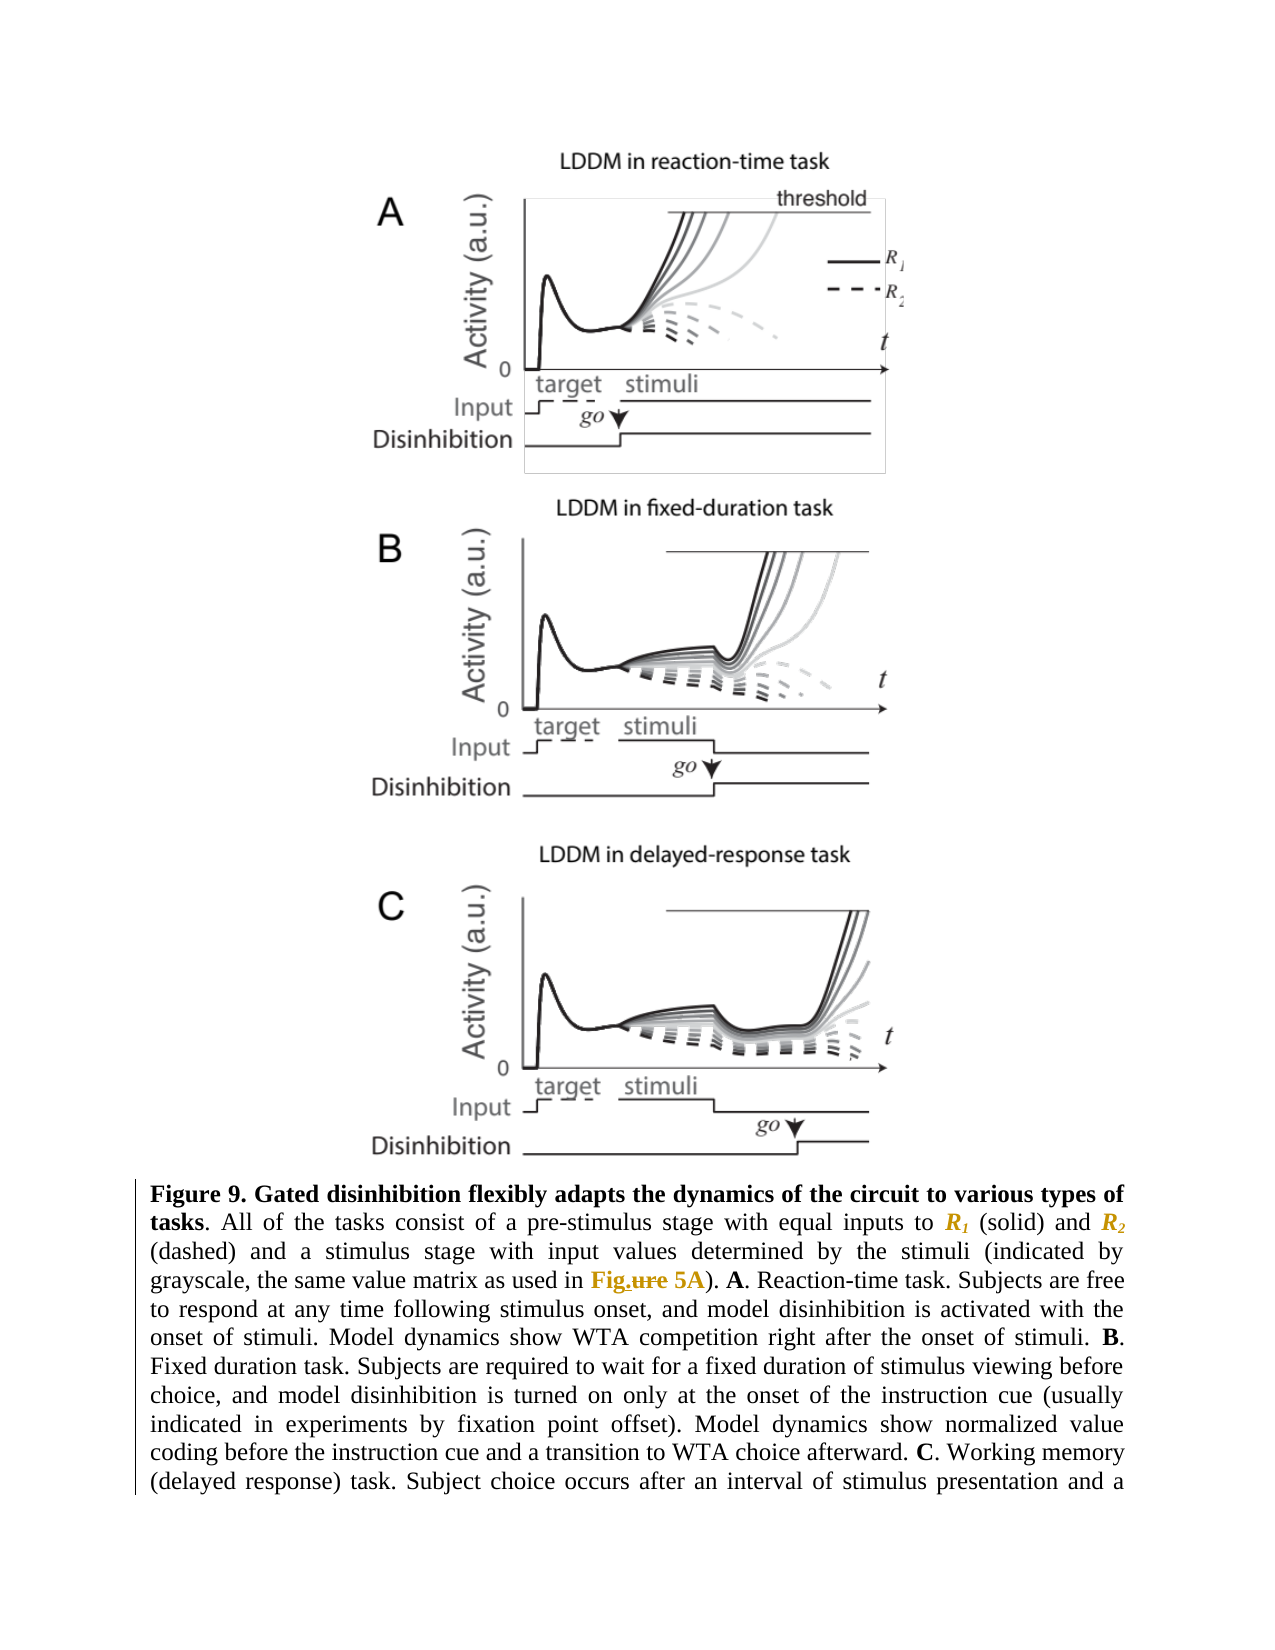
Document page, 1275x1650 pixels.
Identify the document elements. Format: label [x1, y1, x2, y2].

text [150, 1179, 1125, 1495]
